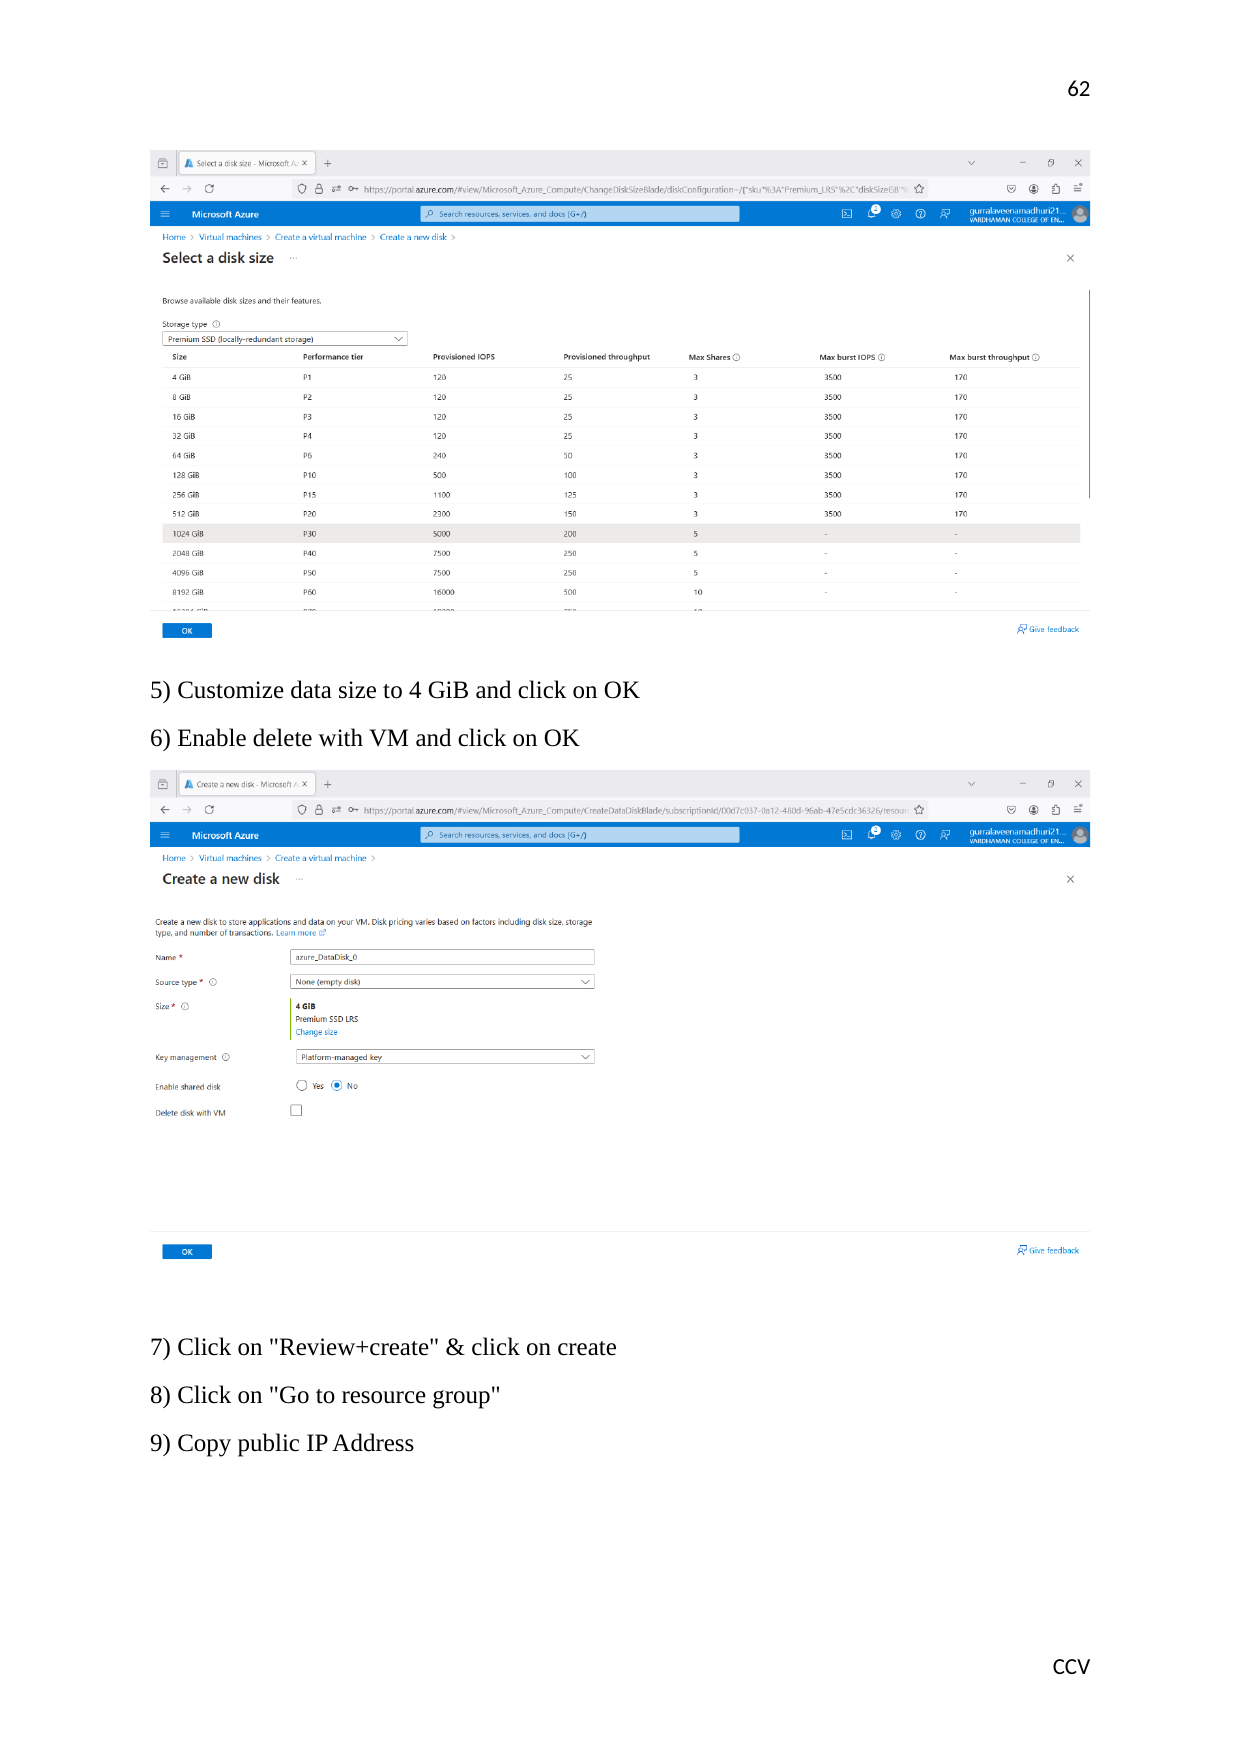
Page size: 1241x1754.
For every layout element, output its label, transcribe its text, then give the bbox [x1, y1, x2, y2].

picture [150, 150, 1091, 646]
text 7) Click on "Review+create" & click on create [150, 1332, 1090, 1361]
text 6) Enable delete with VM and click on OK [150, 723, 1090, 752]
text 9) Copy public IP Address [150, 1428, 1090, 1456]
text 5) Customize data size to 4 GiB and click on OK [150, 675, 1090, 704]
text 8) Click on "Go to resource group" [150, 1380, 1090, 1409]
picture [150, 770, 1091, 1266]
